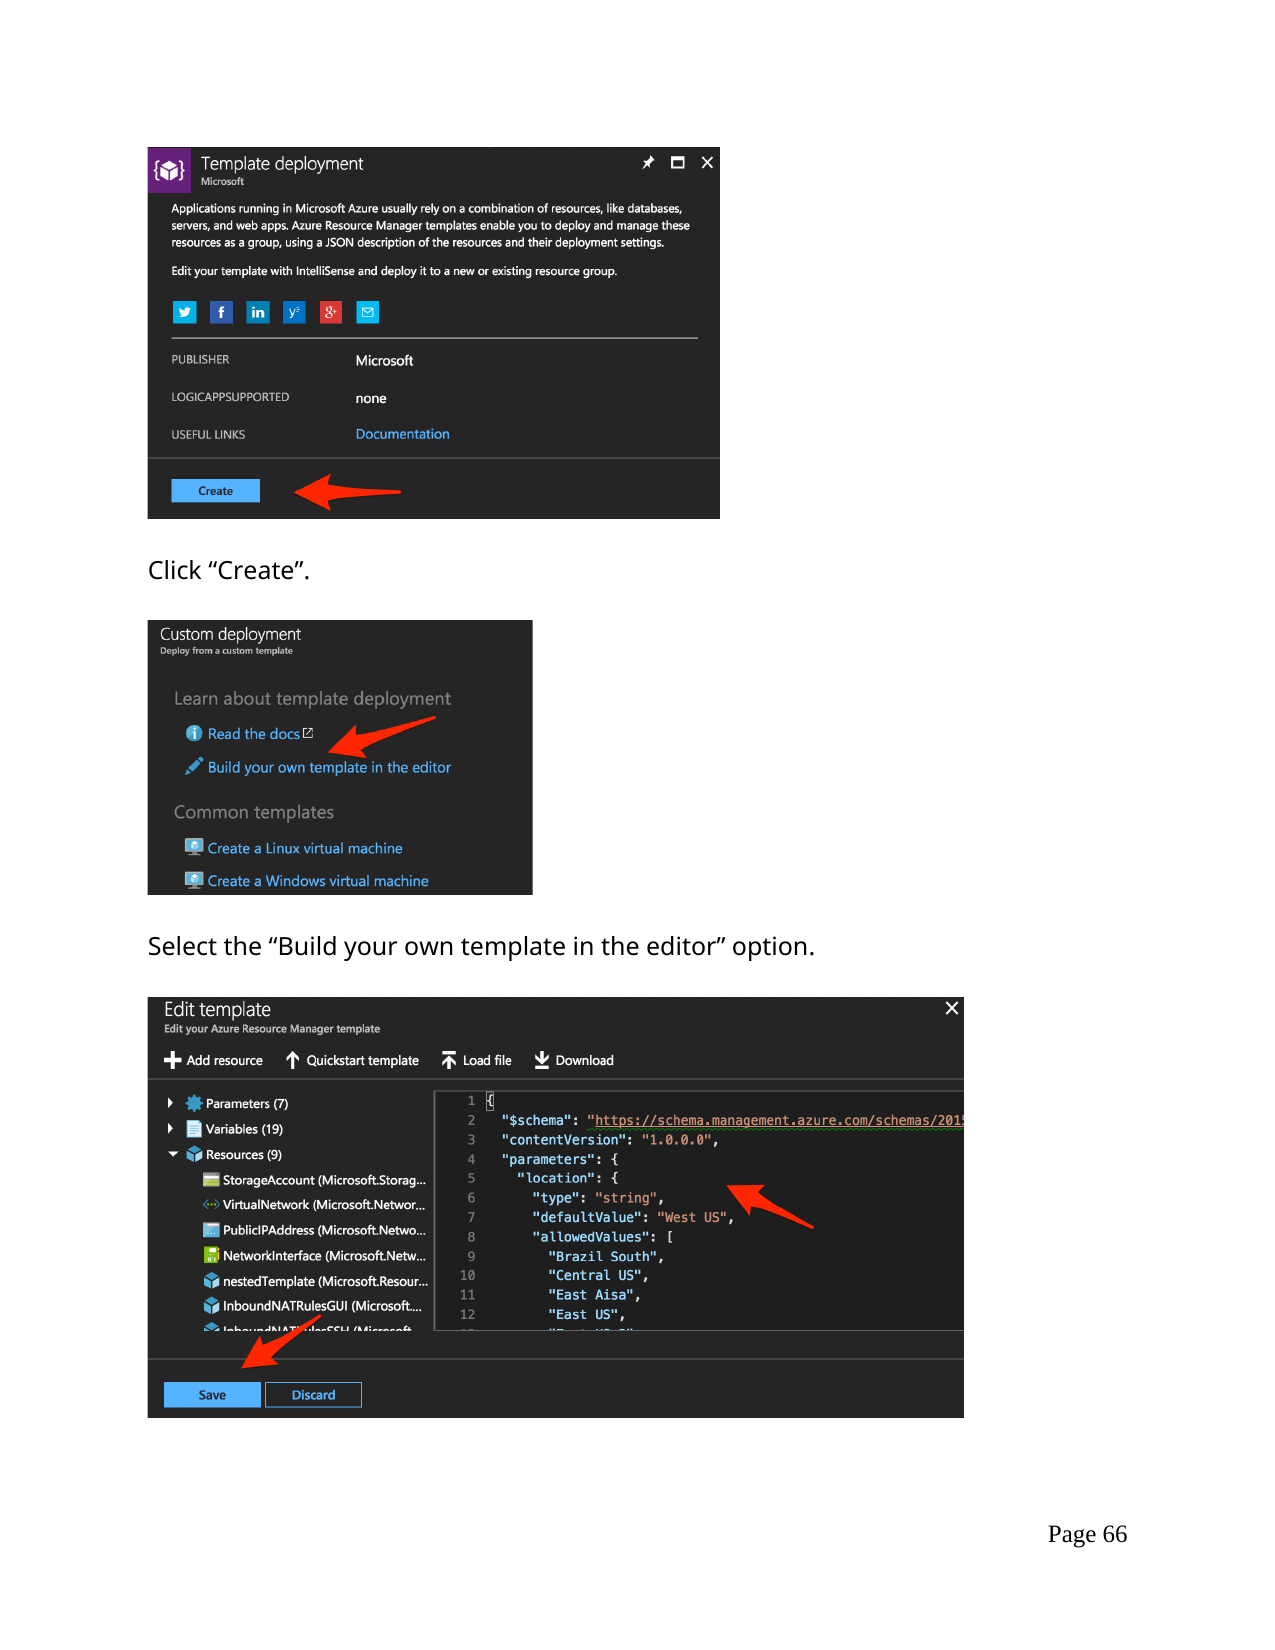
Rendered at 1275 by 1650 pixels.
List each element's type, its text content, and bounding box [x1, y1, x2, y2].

text Select the “Build your own template in the editor” option. [148, 929, 1127, 963]
picture [147, 620, 533, 895]
picture [147, 147, 720, 519]
picture [147, 997, 964, 1418]
text Click “Create”. [148, 552, 1127, 586]
